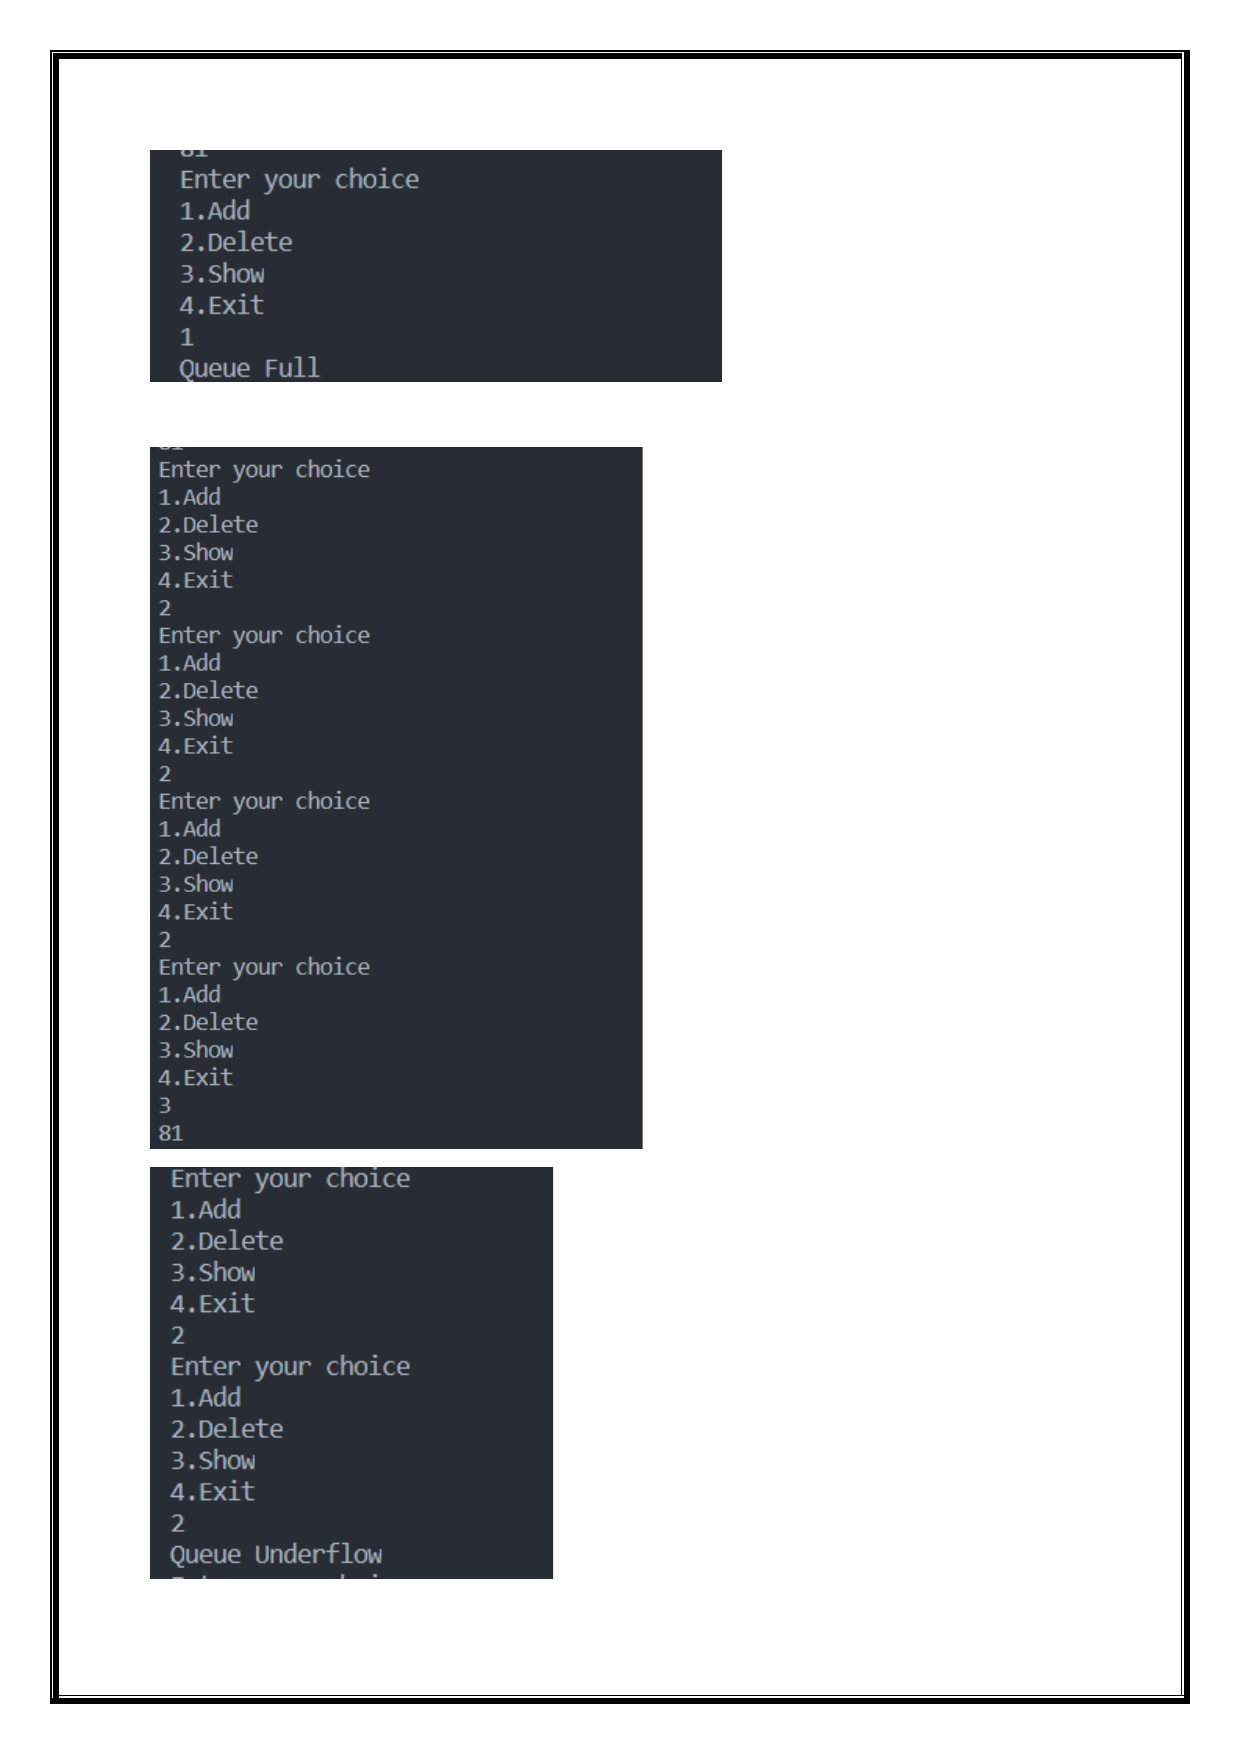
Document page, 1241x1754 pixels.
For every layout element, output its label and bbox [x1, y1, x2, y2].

picture [150, 150, 722, 382]
picture [150, 1167, 554, 1579]
picture [150, 447, 643, 1149]
